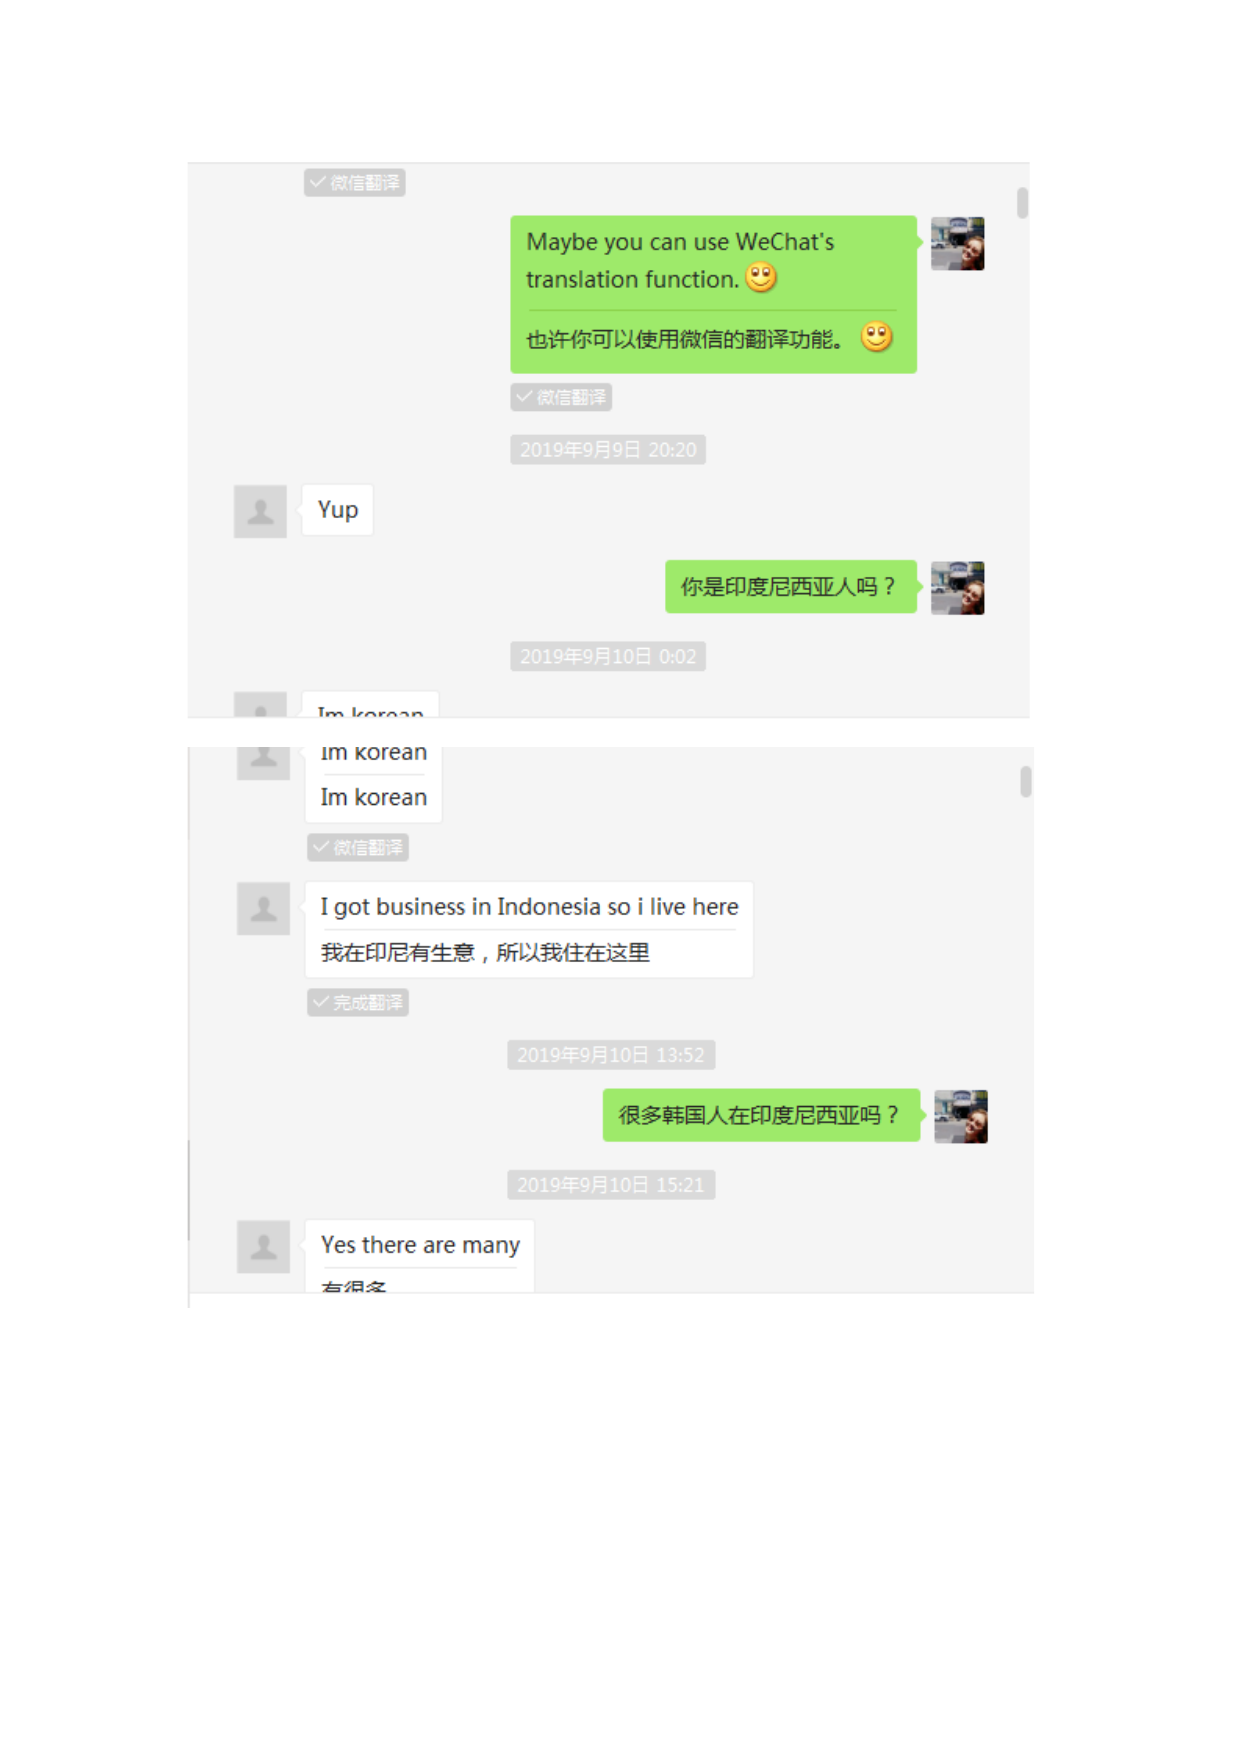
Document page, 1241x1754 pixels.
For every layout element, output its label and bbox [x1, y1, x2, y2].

picture [187, 747, 1035, 1308]
picture [187, 162, 1030, 720]
